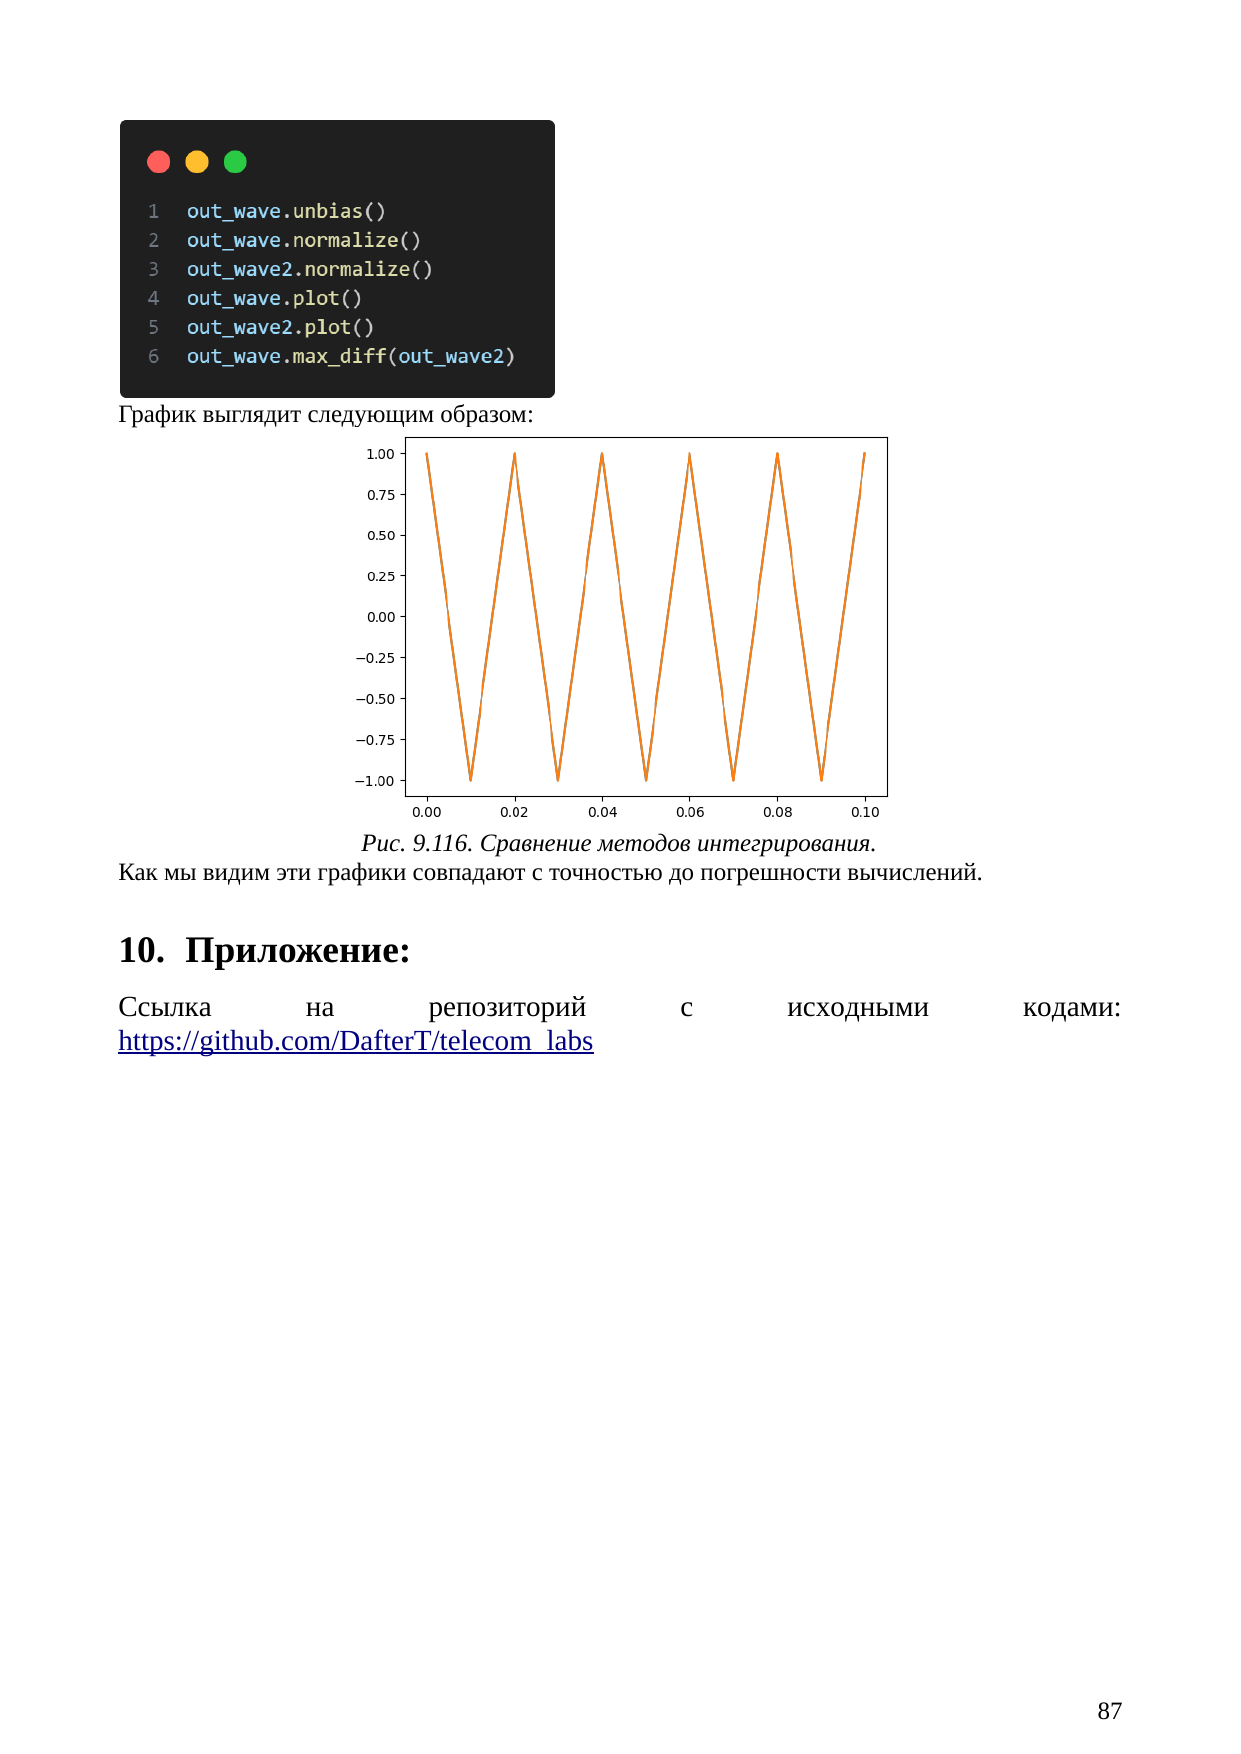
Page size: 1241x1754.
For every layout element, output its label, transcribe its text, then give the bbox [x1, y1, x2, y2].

picture [344, 427, 896, 829]
text Ссылка на репозиторий с исходными кодами: https://github.com/DafterT/telecom_labs [118, 989, 1122, 1056]
subtitle Приложение: [118, 927, 1122, 970]
text График выглядит следующим образом: [118, 399, 1122, 427]
text Как мы видим эти графики совпадают с точностью до погрешности вычислений. [118, 857, 1122, 886]
picture [118, 118, 556, 399]
